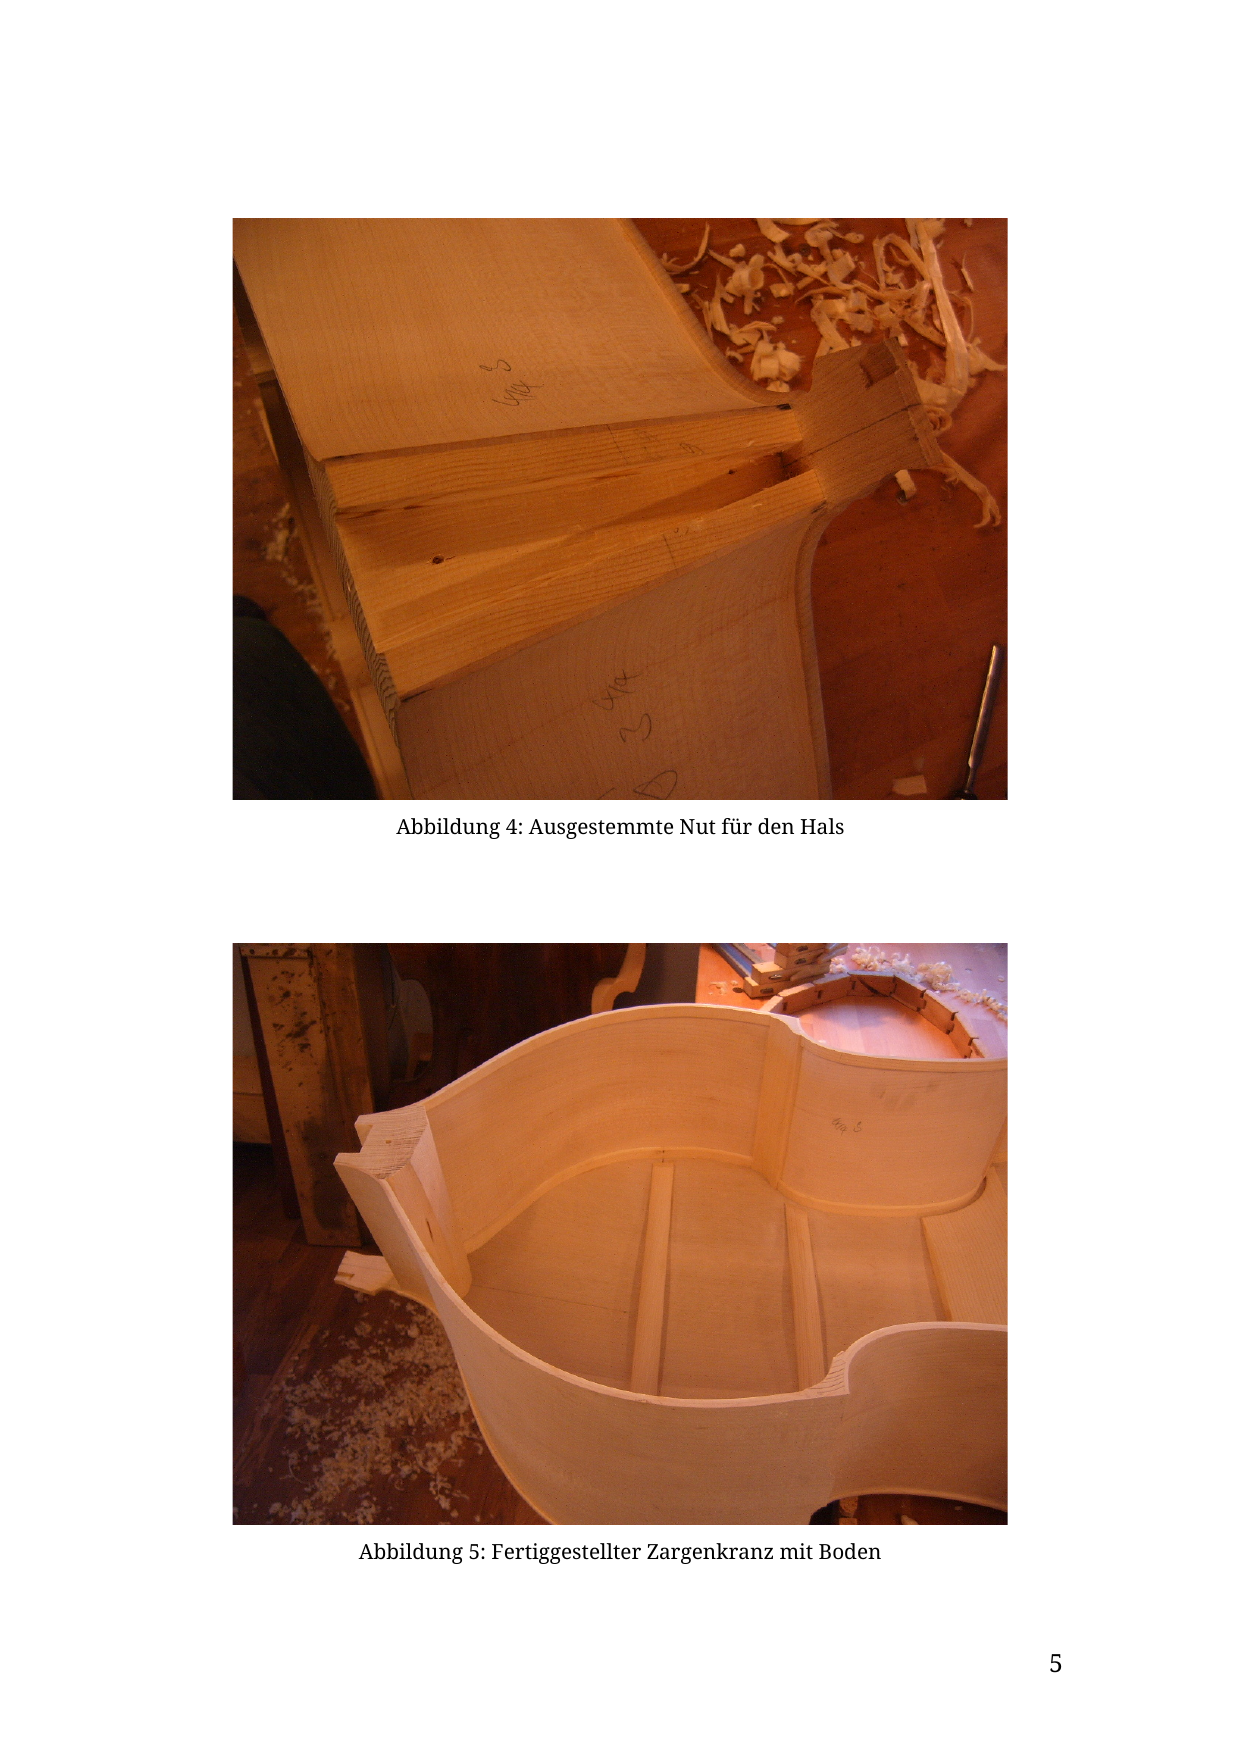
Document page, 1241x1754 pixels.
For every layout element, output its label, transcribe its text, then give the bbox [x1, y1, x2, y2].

text Abbildung 4: Ausgestemmte Nut für den Hals [177, 812, 1063, 840]
picture [232, 943, 1008, 1525]
picture [232, 218, 1008, 800]
text Abbildung 5: Fertiggestellter Zargenkranz mit Boden [177, 1537, 1063, 1566]
